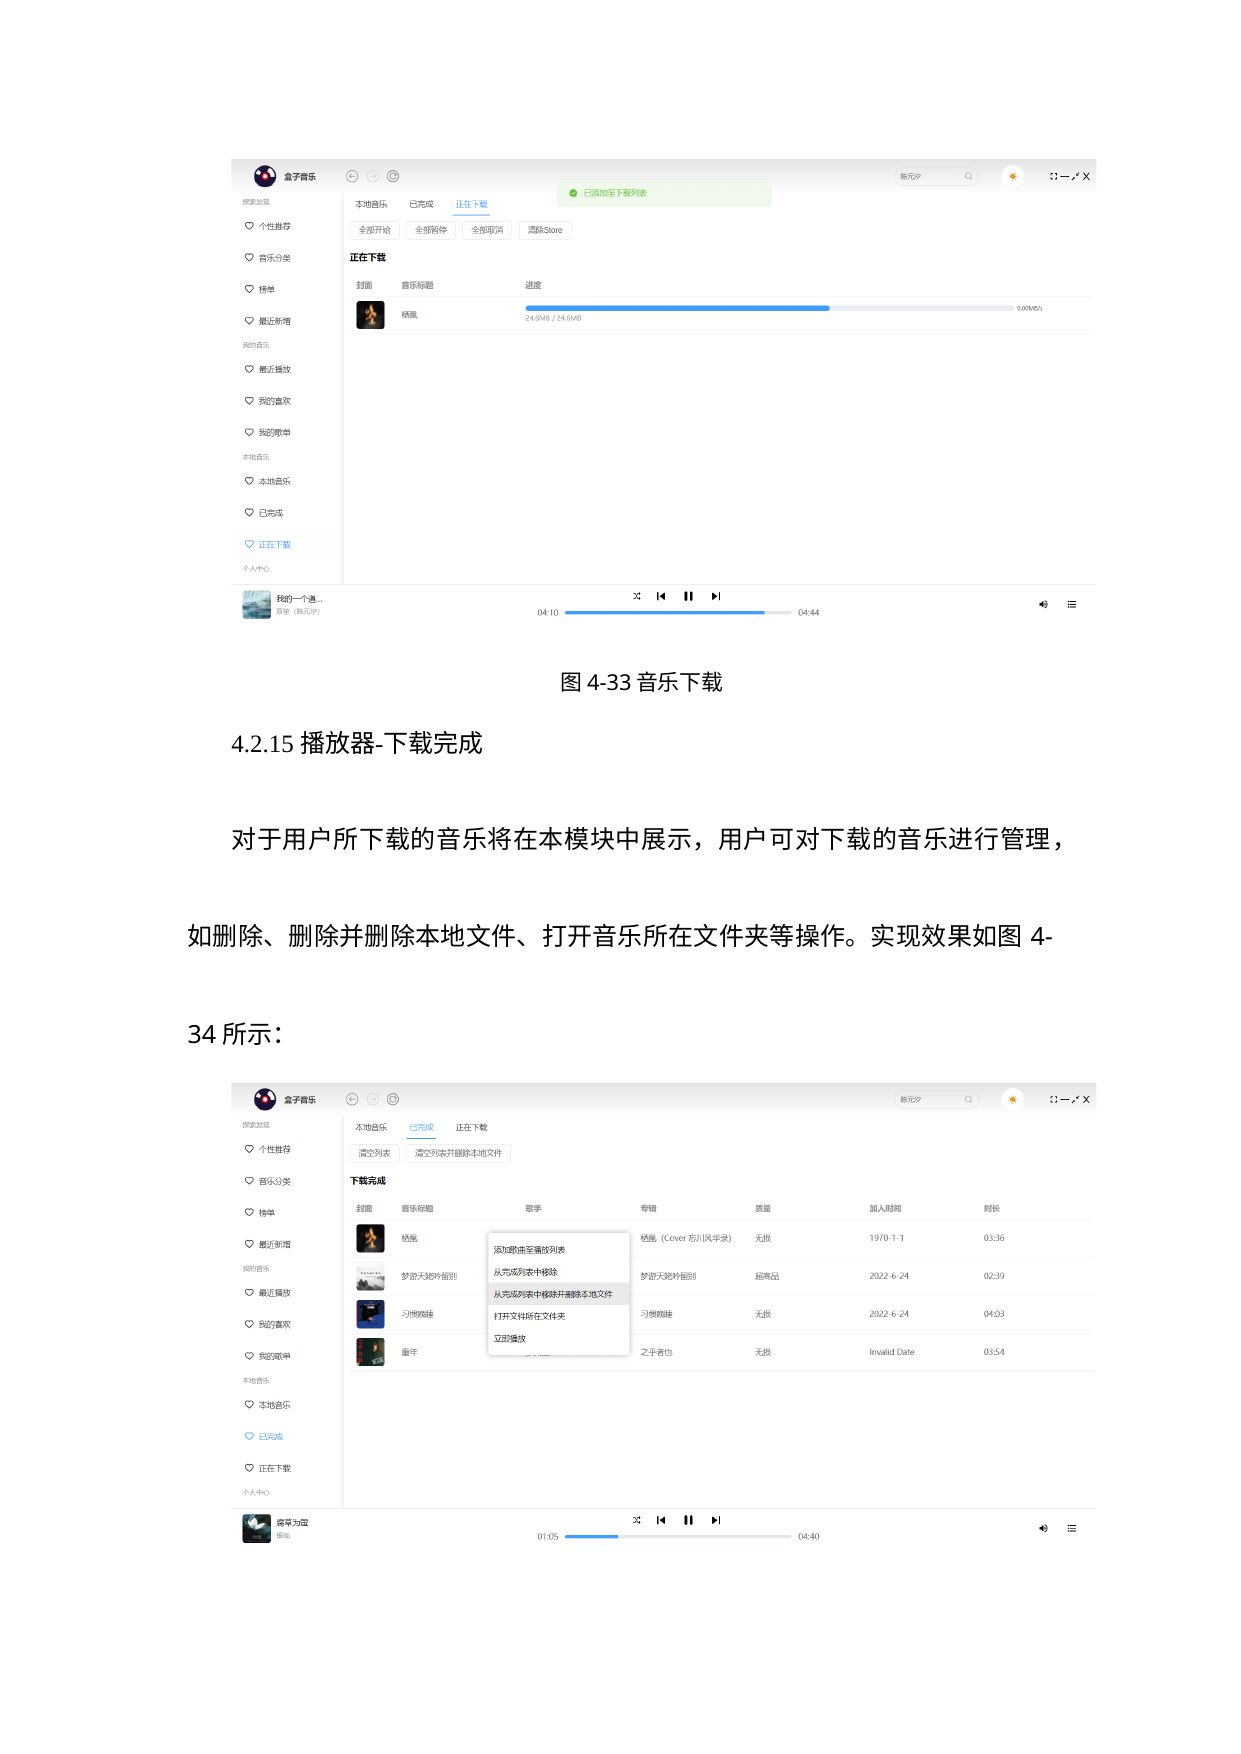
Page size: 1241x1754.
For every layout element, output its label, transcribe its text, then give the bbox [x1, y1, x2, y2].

picture [231, 159, 1097, 624]
text 4.2.15 播放器-下载完成 [212, 709, 1028, 774]
text 对于用户所下载的音乐将在本模块中展示，用户可对下载的音乐进行管理，如删除、删除并删除本地文件、打开音乐所在文件夹等操作。实现效果如图 4-34 所示： [187, 805, 1053, 1065]
text 图4-33音乐下载 [187, 664, 1053, 697]
picture [231, 1083, 1097, 1548]
